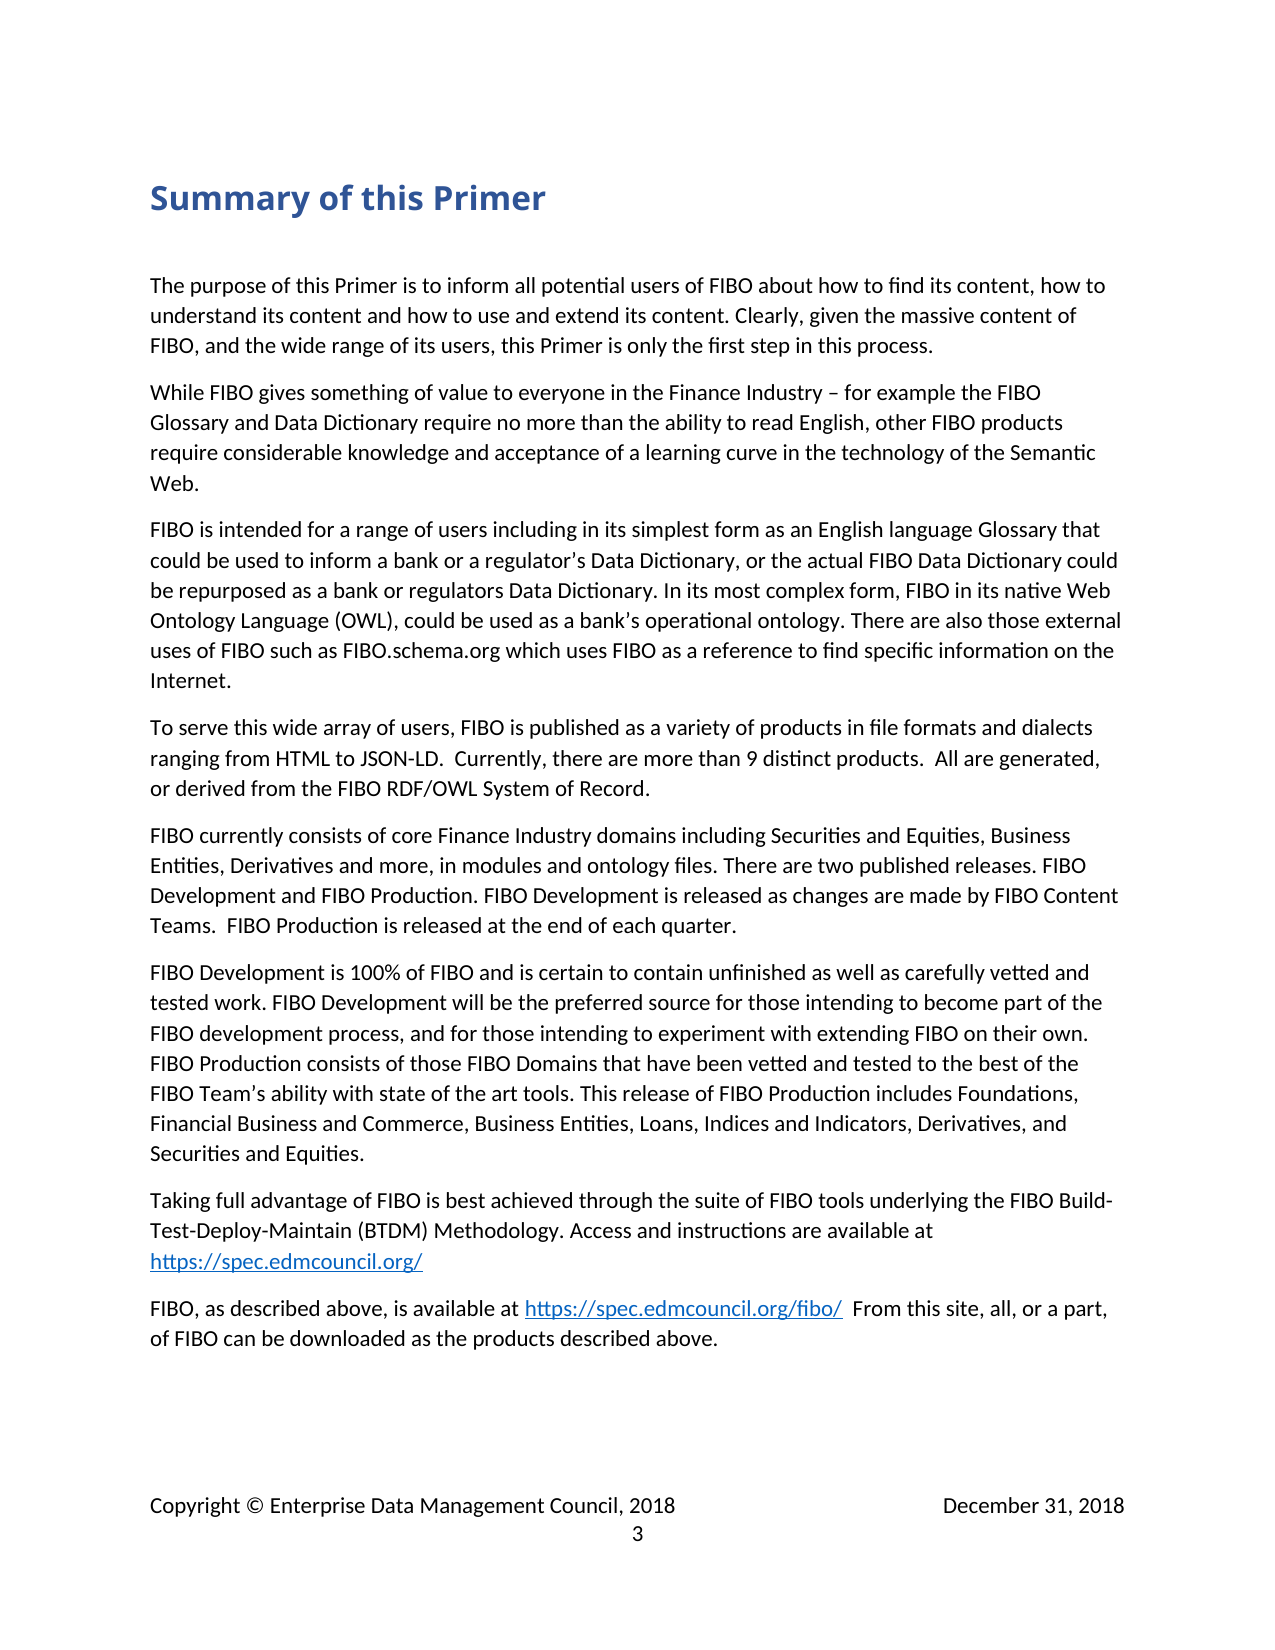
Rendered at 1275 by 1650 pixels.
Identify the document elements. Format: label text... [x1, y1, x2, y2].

text FIBO, as described above, is available at https://spec.edmcouncil.org/fibo/ From this site, all, or a part, of FIBO can be downloaded as the products described above. [150, 1294, 1125, 1352]
text FIBO Development is 100% of FIBO and is certain to contain unfinished as well as carefully vetted and tested work. FIBO Development will be the preferred source for those intending to become part of the FIBO development process, and for those intending to experiment with extending FIBO on their own. FIBO Production consists of those FIBO Domains that have been vetted and tested to the best of the FIBO Team’s ability with state of the art tools. This release of FIBO Production includes Foundations, Financial Business and Commerce, Business Entities, Loans, Indices and Indicators, Derivatives, and Securities and Equities. [150, 958, 1125, 1168]
subtitle Summary of this Primer [150, 175, 1125, 220]
text To serve this wide array of users, FIBO is published as a variety of products in file formats and dialects ranging from HTML to JSON-LD. Currently, there are more than 9 distinct products. All are generated, or derived from the FIBO RDF/OWL System of Record. [150, 713, 1125, 802]
text While FIBO gives something of value to everyone in the Finance Industry – for example the FIBO Glossary and Data Dictionary require no more than the ability to read English, other FIBO products require considerable knowledge and acceptance of a learning curve in the technology of the Semantic Web. [150, 378, 1125, 497]
text The purpose of this Primer is to inform all potential users of FIBO about how to find its content, how to understand its content and how to use and extend its content. Clearly, given the massive content of FIBO, and the wide range of its users, this Primer is only the first step in this process. [150, 271, 1125, 359]
text FIBO currently consists of core Finance Industry domains including Securities and Equities, Business Entities, Derivatives and more, in modules and ontology files. There are two published releases. FIBO Development and FIBO Production. FIBO Development is released as changes are made by FIBO Content Teams. FIBO Production is released at the end of each quarter. [150, 821, 1125, 939]
text Taking full advantage of FIBO is best achieved through the suite of FIBO tools underlying the FIBO Build-Test-Deploy-Maintain (BTDM) Methodology. Access and instructions are available at https://spec.edmcouncil.org/ [150, 1186, 1125, 1275]
text FIBO is intended for a range of users including in its simplest form as an English language Glossary that could be used to inform a bank or a regulator’s Data Dictionary, or the actual FIBO Data Dictionary could be repurposed as a bank or regulators Data Dictionary. In its most complex form, FIBO in its native Web Ontology Language (OWL), could be used as a bank’s operational ontology. There are also those external uses of FIBO such as FIBO.schema.org which uses FIBO as a reference to find specific information on the Internet. [150, 516, 1125, 695]
